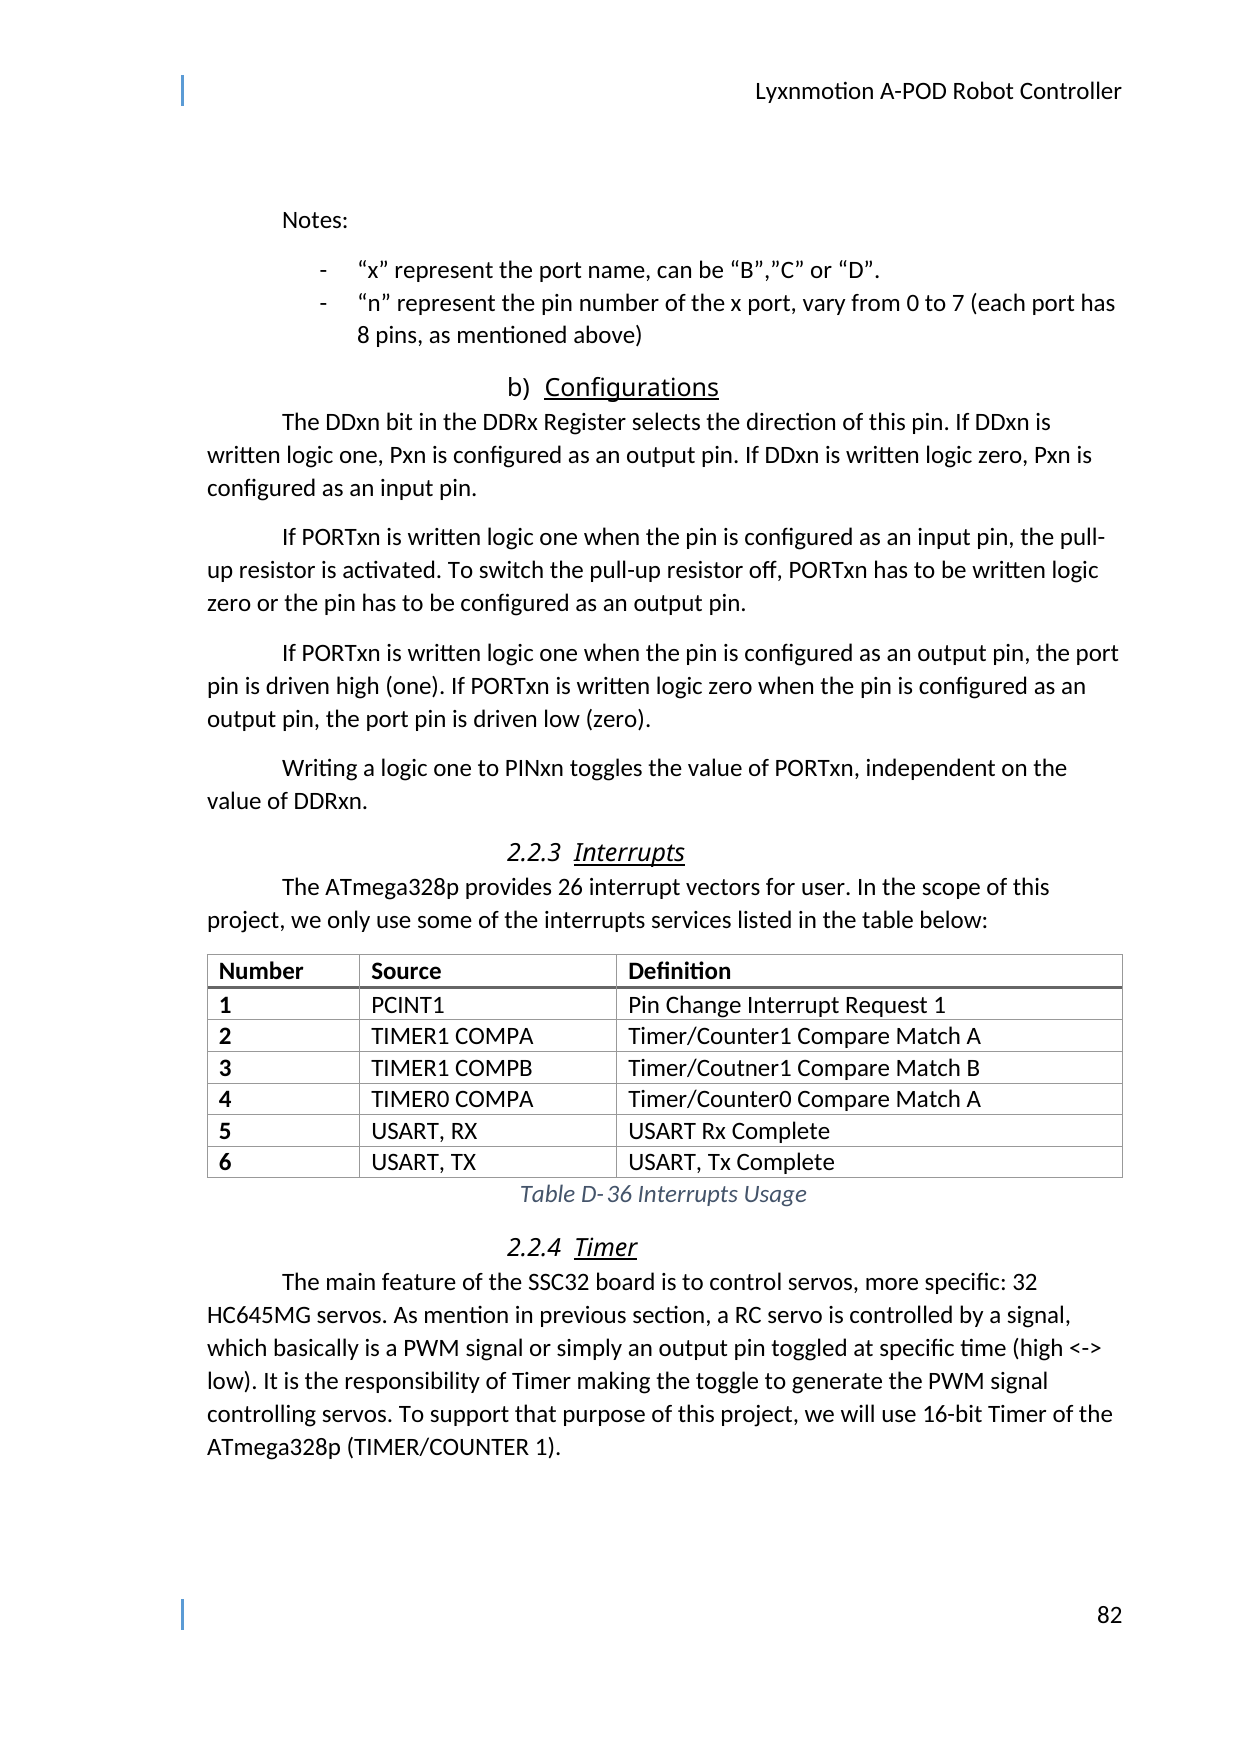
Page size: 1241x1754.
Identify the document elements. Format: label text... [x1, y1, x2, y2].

subtitle Interrupts [507, 835, 1122, 869]
table_cell 2 [208, 1020, 359, 1051]
table_cell TIMER1 COMPB [360, 1052, 616, 1082]
table_cell 1 [208, 989, 359, 1019]
table_header Source [360, 955, 616, 986]
text Table - Interrupts Usage [207, 1178, 1122, 1209]
text If PORTxn is written logic one when the pin is configured as an output pin, the port pin is driven high (one). If PORTxn is written logic zero when the pin is configured as an output pin, the port pin is driven low (zero). [207, 637, 1122, 733]
list “n” represent the pin number of the x port, vary from 0 to 7 (each port has 8 pins, as mentioned above) [319, 287, 1122, 350]
table_cell TIMER1 COMPA [360, 1020, 616, 1051]
table_cell 5 [208, 1115, 359, 1146]
list “x” represent the port name, can be “B”,”C” or “D”. [319, 254, 1122, 284]
text Writing a logic one to PINxn toggles the value of PORTxn, independent on the value of DDRxn. [207, 752, 1122, 816]
table_header Number [208, 955, 359, 986]
table_cell USART, Tx Complete [617, 1147, 1122, 1177]
table_cell Timer/Counter0 Compare Match A [617, 1084, 1122, 1114]
table_cell Pin Change Interrupt Request 1 [617, 989, 1122, 1019]
table_cell 4 [208, 1084, 359, 1114]
subtitle Configurations [507, 369, 1122, 403]
text Notes: [207, 204, 1122, 235]
text The main feature of the SSC32 board is to control servos, more specific: 32 HC645MG servos. As mention in previous section, a RC servo is controlled by a signal, which basically is a PWM signal or simply an output pin toggled at specific time (high <-> low). It is the responsibility of Timer making the toggle to generate the PWM signal controlling servos. To support that purpose of this project, we will use 16-bit Timer of the ATmega328p (TIMER/COUNTER 1). [207, 1266, 1122, 1461]
table_cell TIMER0 COMPA [360, 1084, 616, 1114]
table_cell USART, RX [360, 1115, 616, 1146]
text If PORTxn is written logic one when the pin is configured as an input pin, the pull-up resistor is activated. To switch the pull-up resistor off, PORTxn has to be written logic zero or the pin has to be configured as an output pin. [207, 521, 1122, 618]
table_cell Timer/Counter1 Compare Match A [617, 1020, 1122, 1051]
text The DDxn bit in the DDRx Register selects the direction of this pin. If DDxn is written logic one, Pxn is configured as an output pin. If DDxn is written logic zero, Pxn is configured as an input pin. [207, 406, 1122, 502]
text The ATmega328p provides 26 interrupt vectors for user. In the scope of this project, we only use some of the interrupts services listed in the table below: [207, 872, 1122, 935]
table_cell USART, TX [360, 1147, 616, 1177]
table_cell 6 [208, 1147, 359, 1177]
table_cell 3 [208, 1052, 359, 1082]
table_header Definition [617, 955, 1122, 986]
table_cell USART Rx Complete [617, 1115, 1122, 1146]
table_cell PCINT1 [360, 989, 616, 1019]
subtitle Timer [507, 1229, 1122, 1263]
table_cell Timer/Coutner1 Compare Match B [617, 1052, 1122, 1082]
